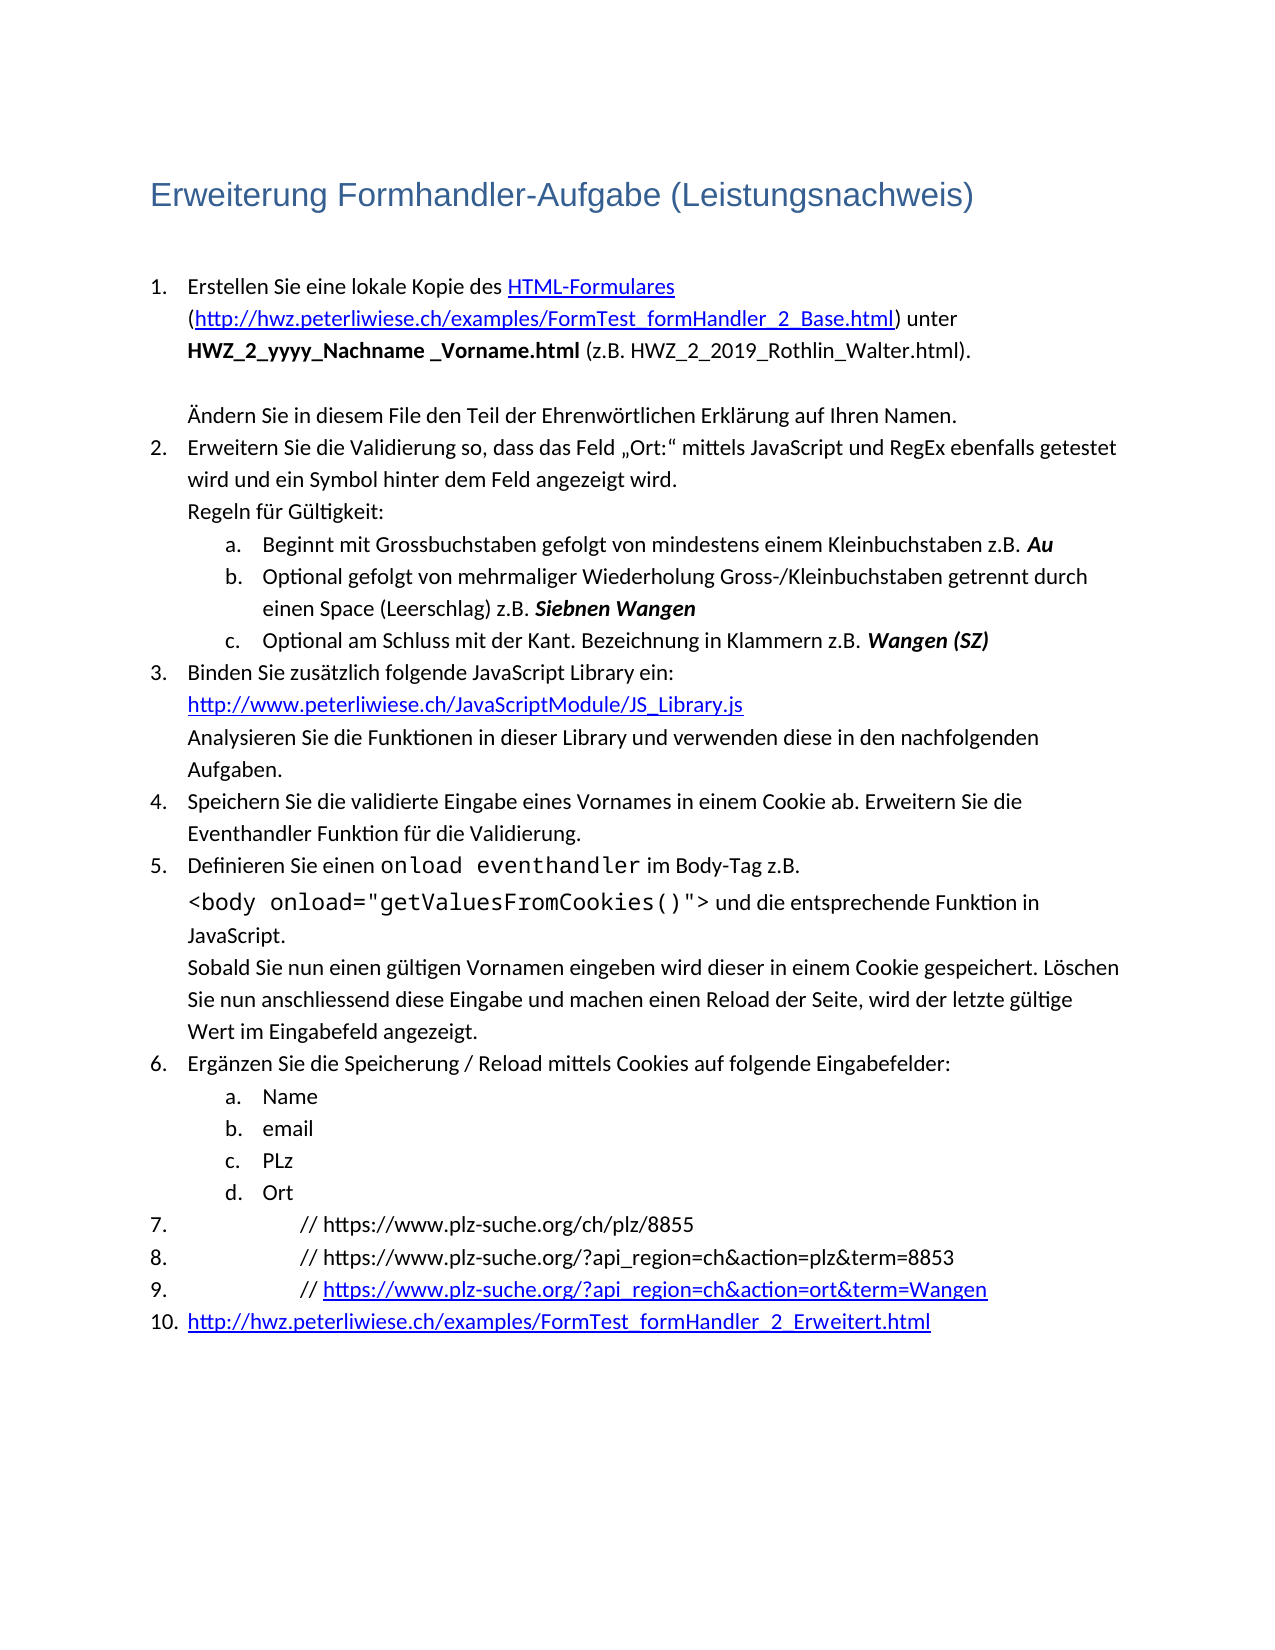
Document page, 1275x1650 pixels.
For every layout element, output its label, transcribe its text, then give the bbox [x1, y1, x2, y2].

list Beginnt mit Grossbuchstaben gefolgt von mindestens einem Kleinbuchstaben z.B. Au [225, 530, 1125, 558]
list Ergänzen Sie die Speicherung / Reload mittels Cookies auf folgende Eingabefelder: [150, 1049, 1125, 1078]
list Definieren Sie einen onload eventhandler im Body-Tag z.B. <body onload="getValuesFromCookies()"> und die entsprechende Funktion in JavaScript. Sobald Sie nun einen gültigen Vornamen eingeben wird dieser in einem Cookie gespeichert. Löschen Sie nun anschliessend diese Eingabe und machen einen Reload der Seite, wird der letzte gültige Wert im Eingabefeld angezeigt. [150, 852, 1125, 1045]
list // https://www.plz-suche.org/?api_region=ch&action=plz&term=8853 [150, 1243, 1125, 1271]
list Speichern Sie die validierte Eingabe eines Vornames in einem Cookie ab. Erweitern Sie die Eventhandler Funktion für die Validierung. [150, 787, 1125, 847]
list http://hwz.peterliwiese.ch/examples/FormTest_formHandler_2_Erweitert.html [150, 1307, 1125, 1335]
list email [225, 1114, 1125, 1142]
list Optional am Schluss mit der Kant. Bezeichnung in Klammern z.B. Wangen (SZ) [225, 626, 1125, 654]
list Name [225, 1082, 1125, 1110]
list PLz [225, 1146, 1125, 1174]
list // https://www.plz-suche.org/?api_region=ch&action=ort&term=Wangen [150, 1275, 1125, 1303]
list Optional gefolgt von mehrmaliger Wiederholung Gross-/Kleinbuchstaben getrennt durch einen Space (Leerschlag) z.B. Siebnen Wangen [225, 562, 1125, 622]
list Erweitern Sie die Validierung so, dass das Feld „Ort:“ mittels JavaScript und RegEx ebenfalls getestet wird und ein Symbol hinter dem Feld angezeigt wird. Regeln für Gültigkeit: [150, 433, 1125, 526]
list // https://www.plz-suche.org/ch/plz/8855 [150, 1211, 1125, 1238]
list Binden Sie zusätzlich folgende JavaScript Library ein: http://www.peterliwiese.ch/JavaScriptModule/JS_Library.js Analysieren Sie die Funktionen in dieser Library und verwenden diese in den nachfolgenden Aufgaben. [150, 658, 1125, 783]
subtitle Erweiterung Formhandler-Aufgabe (Leistungsnachweis) [150, 175, 1125, 213]
list Erstellen Sie eine lokale Kopie des HTML-Formulares (http://hwz.peterliwiese.ch/examples/FormTest_formHandler_2_Base.html) unter HWZ_2_yyyy_Nachname _Vorname.html (z.B. HWZ_2_2019_Rothlin_Walter.html). Ändern Sie in diesem File den Teil der Ehrenwörtlichen Erklärung auf Ihren Namen. [150, 272, 1125, 429]
list Ort [225, 1178, 1125, 1206]
